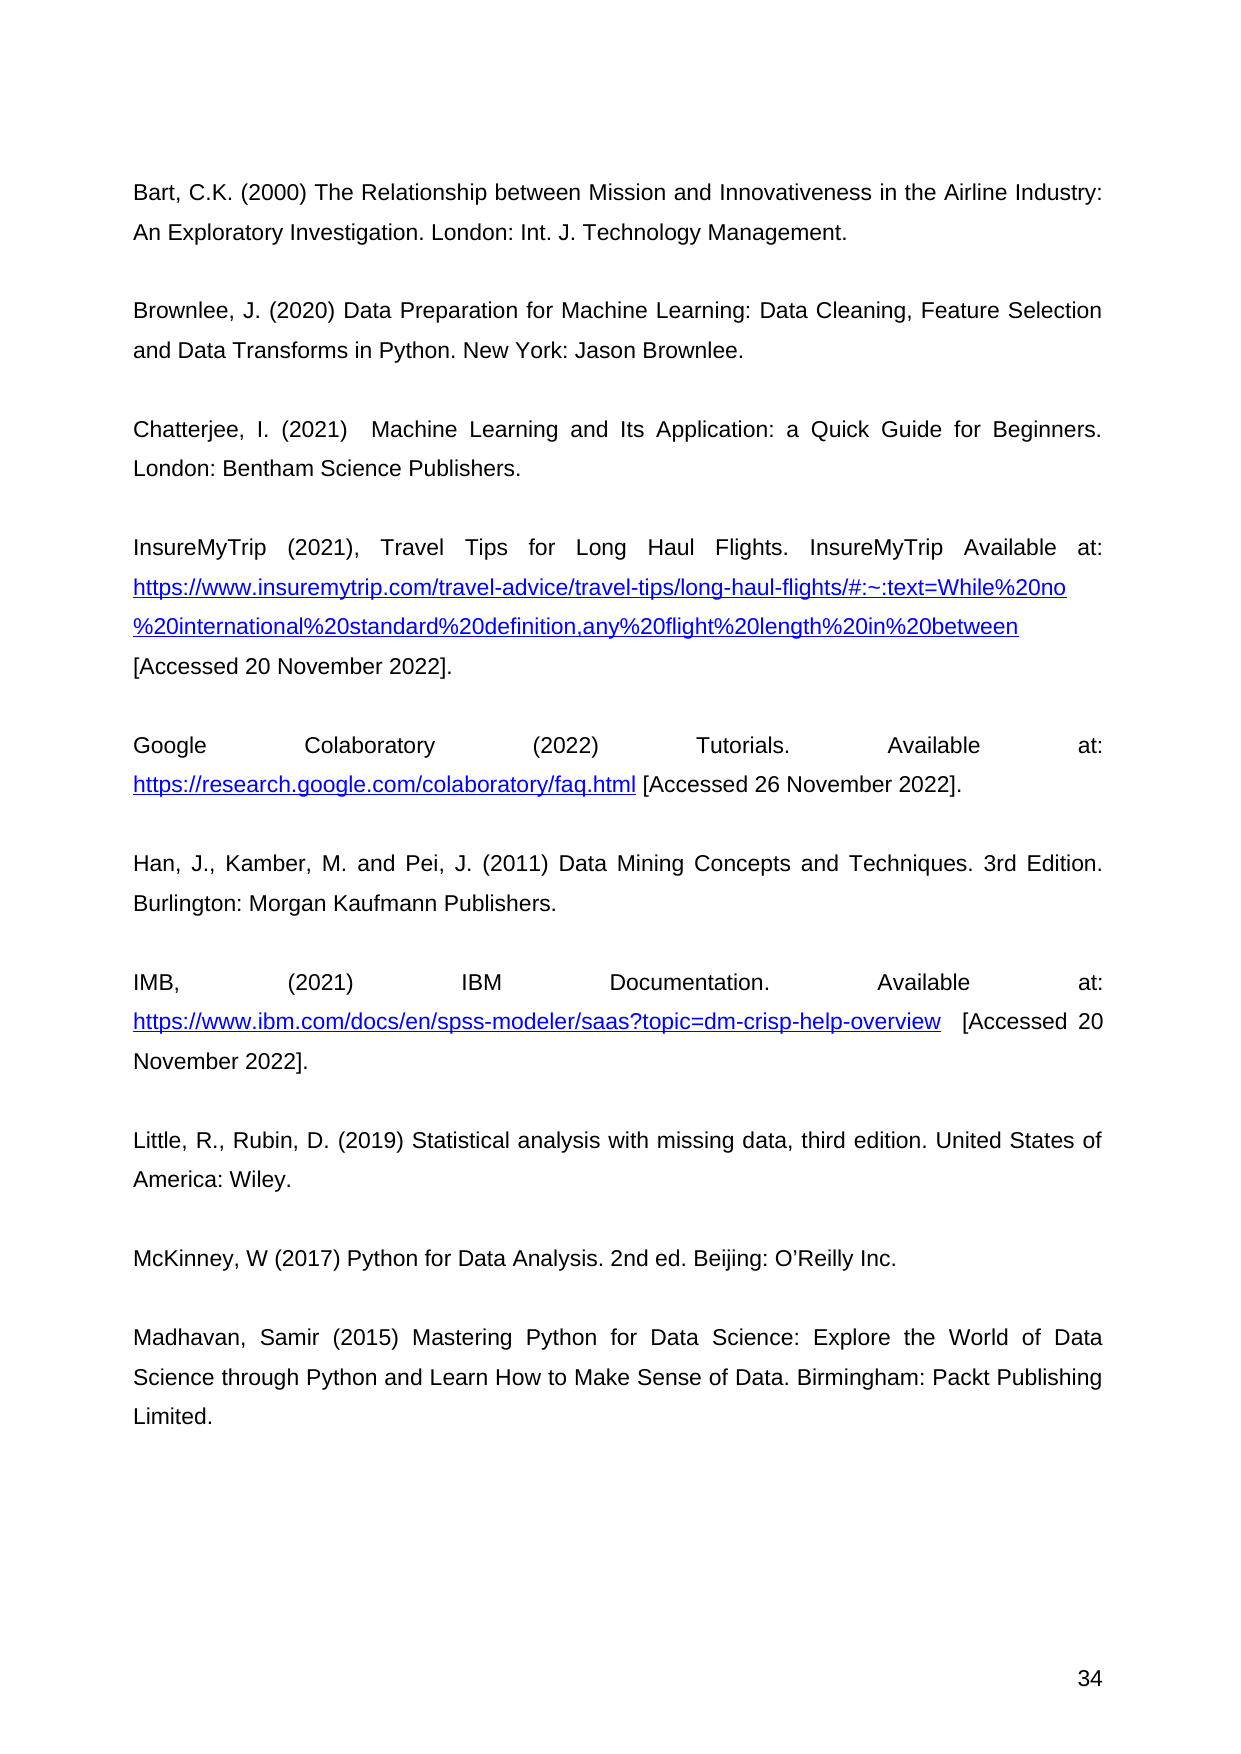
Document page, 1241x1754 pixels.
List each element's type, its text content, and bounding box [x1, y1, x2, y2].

text Bart, C.K. (2000) The Relationship between Mission and Innovativeness in the Airline Industry: An Exploratory Investigation. London: Int. J. Technology Management. [133, 179, 1103, 245]
text Madhavan, Samir (2015) Mastering Python for Data Science: Explore the World of Data Science through Python and Learn How to Make Sense of Data. Birmingham: Packt Publishing Limited. [133, 1324, 1103, 1429]
text InsureMyTrip (2021), Travel Tips for Long Haul Flights. InsureMyTrip Available at: https://www.insuremytrip.com/travel-advice/travel-tips/long-haul-flights/#:~:text=While%20no%20international%20standard%20definition,any%20flight%20length%20in%20between [Accessed 20 November 2022]. [133, 534, 1103, 679]
text Brownlee, J. (2020) Data Preparation for Machine Learning: Data Cleaning, Feature Selection and Data Transforms in Python. New York: Jason Brownlee. [133, 297, 1103, 363]
text Google Colaboratory (2022) Tutorials. Available at: https://research.google.com/colaboratory/faq.html [Accessed 26 November 2022]. [133, 732, 1103, 798]
text McKinney, W (2017) Python for Data Analysis. 2nd ed. Beijing: O’Reilly Inc. [133, 1245, 1103, 1271]
text Han, J., Kamber, M. and Pei, J. (2011) Data Mining Concepts and Techniques. 3rd Edition. Burlington: Morgan Kaufmann Publishers. [133, 850, 1103, 916]
text IMB, (2021) IBM Documentation. Available at: https://www.ibm.com/docs/en/spss-modeler/saas?topic=dm-crisp-help-overview [Accessed 20 November 2022]. [133, 969, 1103, 1074]
text Little, R., Rubin, D. (2019) Statistical analysis with missing data, third edition. United States of America: Wiley. [133, 1127, 1103, 1192]
text Chatterjee, I. (2021) Machine Learning and Its Application: a Quick Guide for Beginners. London: Bentham Science Publishers. [133, 416, 1103, 482]
